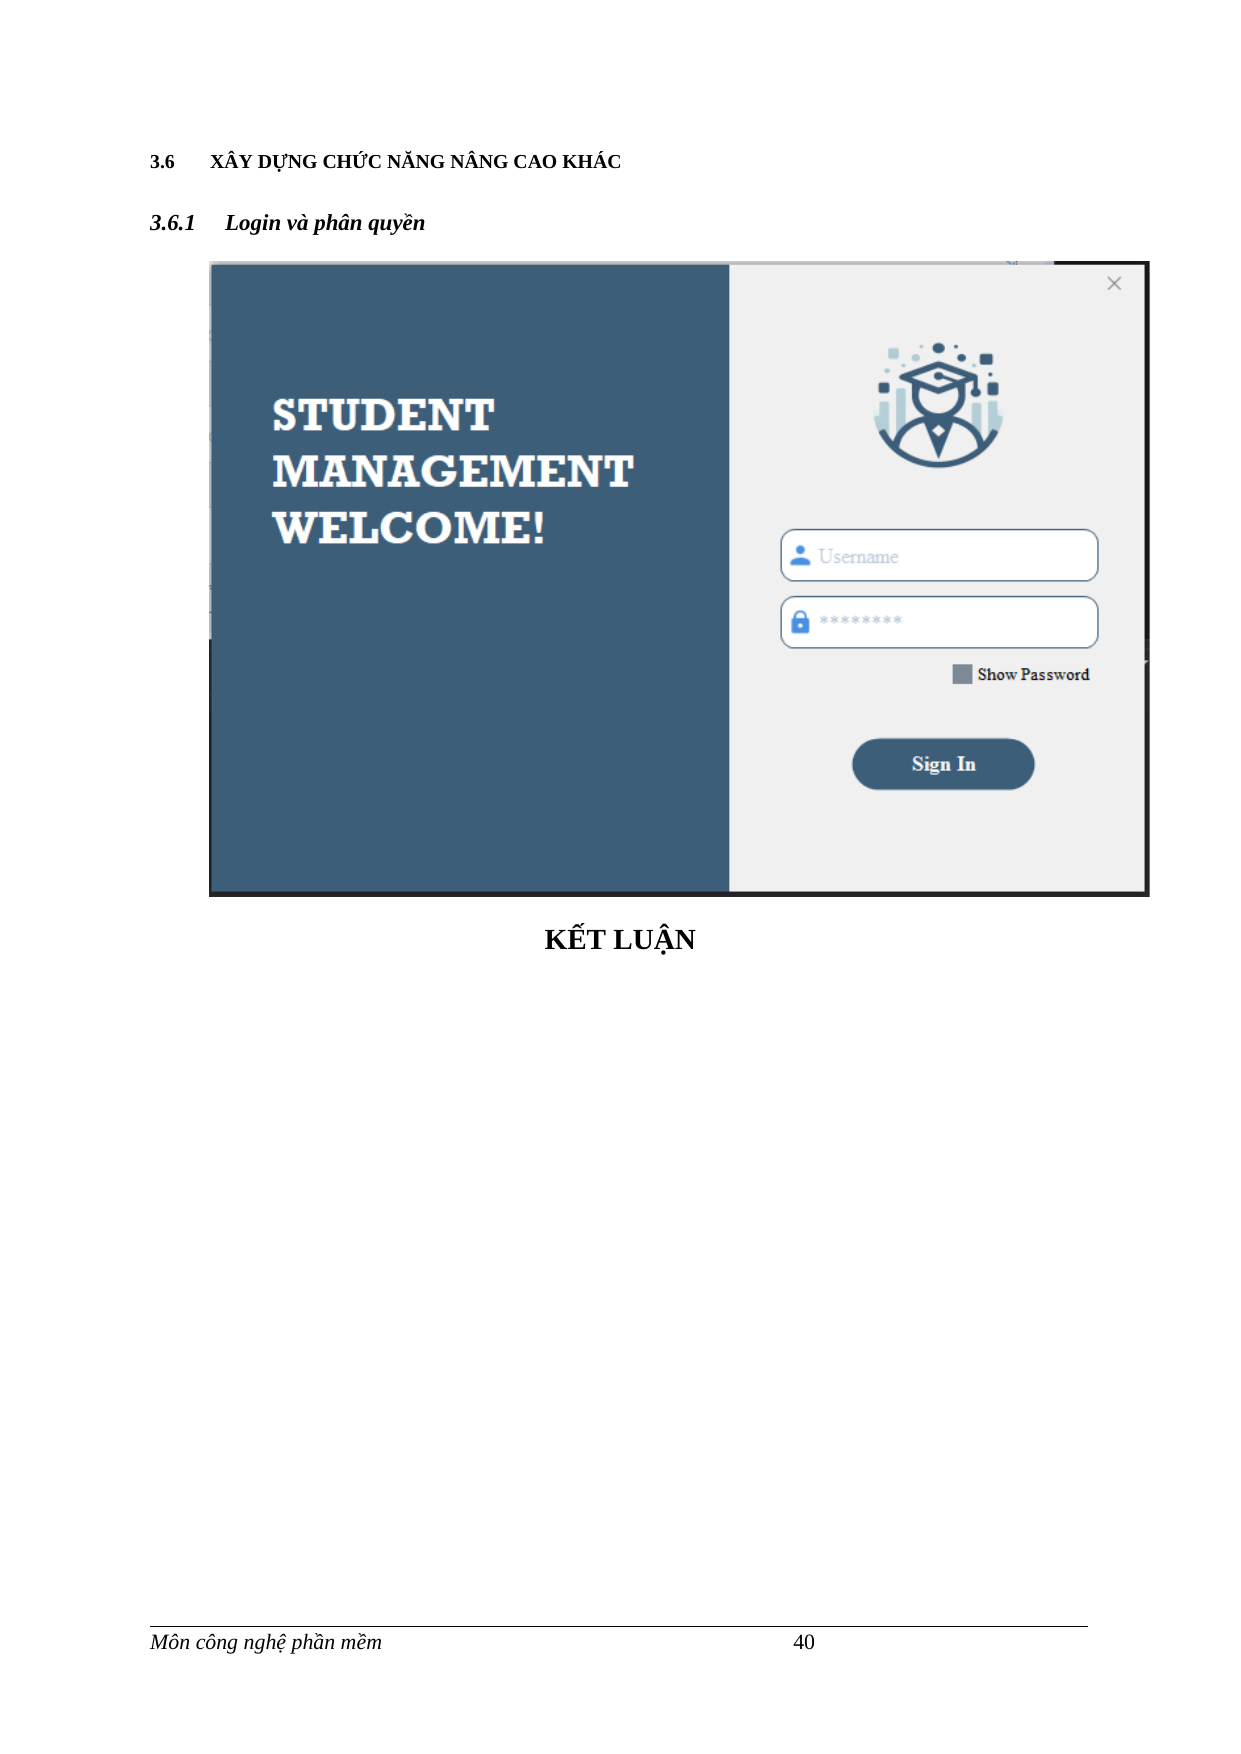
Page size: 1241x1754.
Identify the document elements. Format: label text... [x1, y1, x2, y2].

subtitle XÂY DỰNG CHỨC NĂNG NÂNG CAO KHÁC [150, 150, 1090, 173]
subtitle Kết luận [150, 922, 1090, 956]
picture [209, 261, 1150, 897]
subtitle Login và phân quyền [150, 209, 1090, 236]
